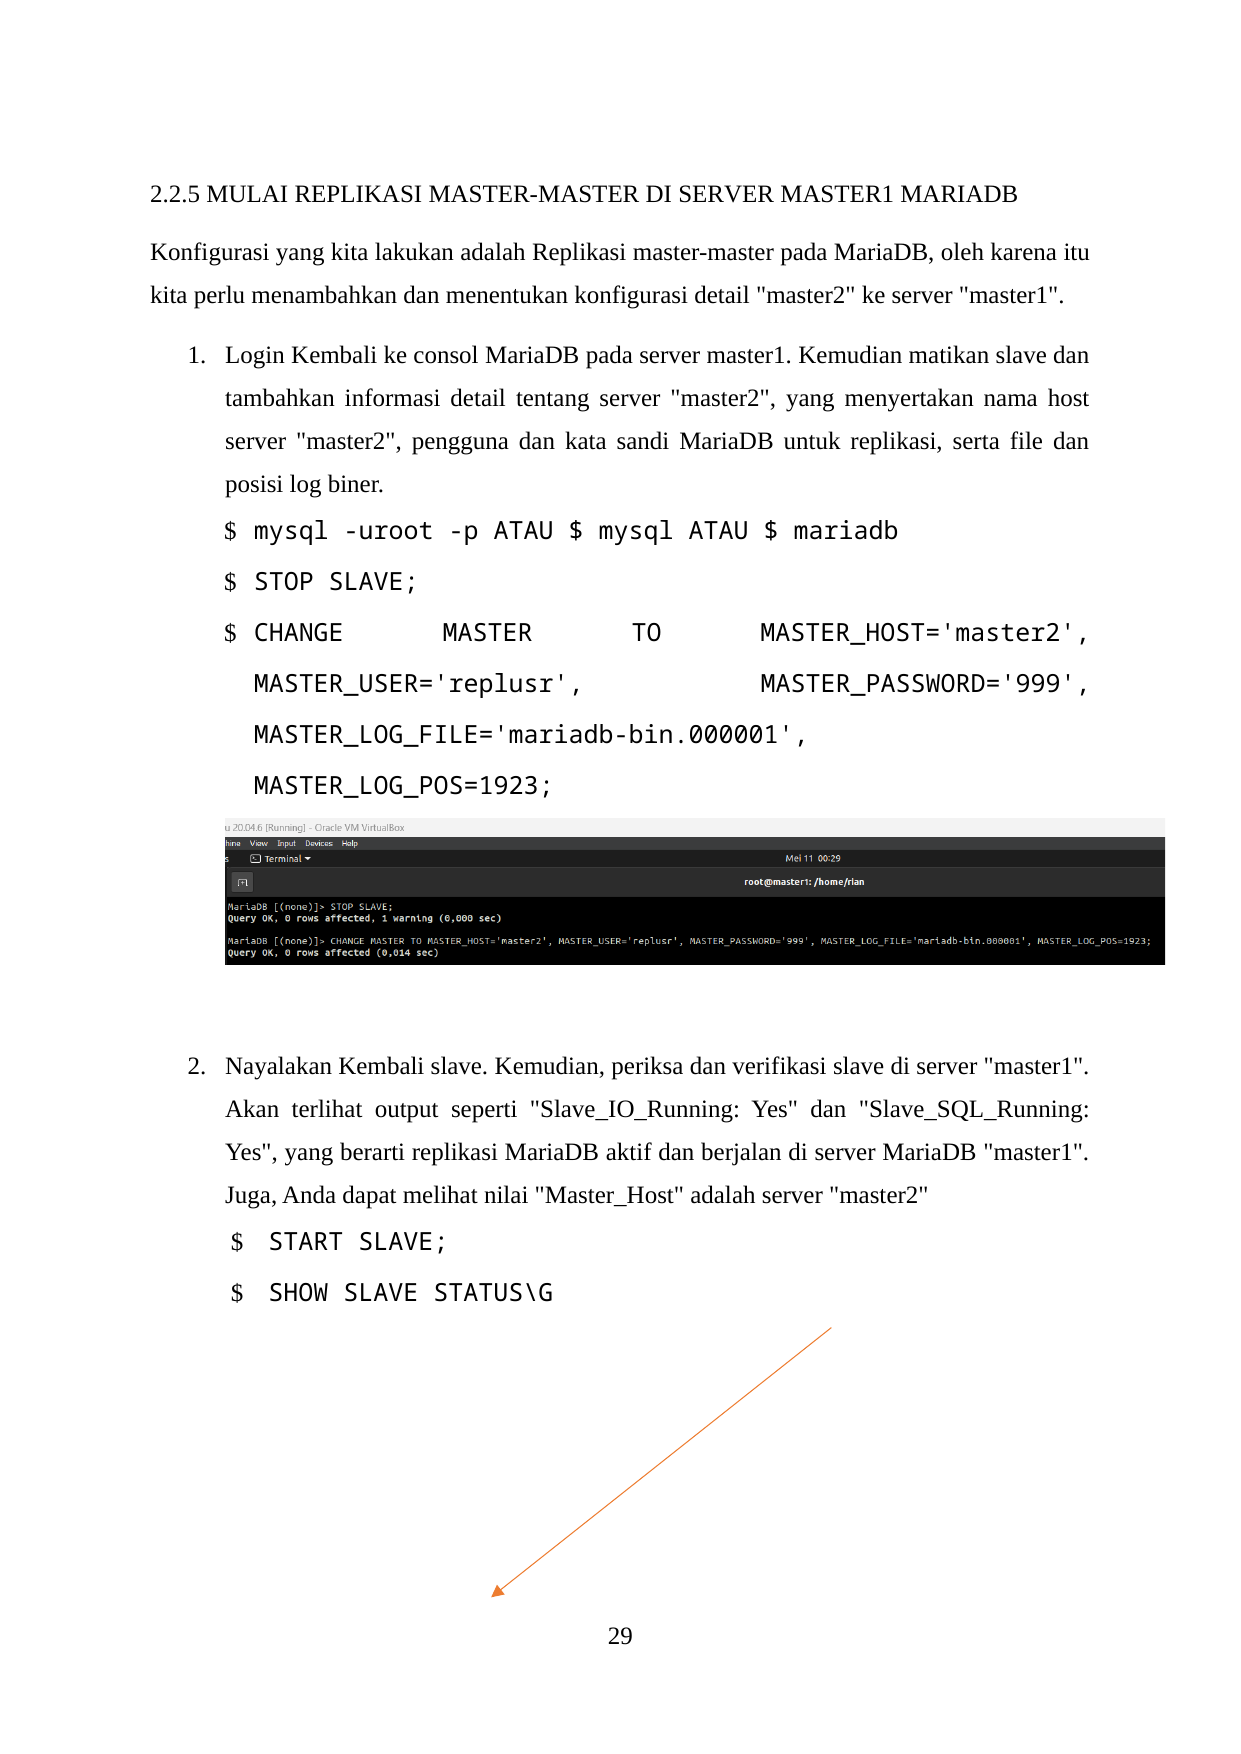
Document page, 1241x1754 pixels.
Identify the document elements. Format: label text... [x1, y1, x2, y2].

list STOP SLAVE; [224, 563, 1090, 598]
list CHANGE MASTER TO MASTER_HOST='master2', MASTER_USER='replusr', MASTER_PASSWORD='999', MASTER_LOG_FILE='mariadb-bin.000001', MASTER_LOG_POS=1923; [224, 614, 1090, 802]
picture [225, 818, 1166, 965]
list SHOW SLAVE STATUS\G [231, 1275, 1090, 1309]
list Login Kembali ke consol MariaDB pada server master1. Kemudian matikan slave dan tambahkan informasi detail tentang server "master2", yang menyertakan nama host server "master2", pengguna dan kata sandi MariaDB untuk replikasi, serta file dan posisi log biner. [187, 340, 1090, 498]
list Nayalakan Kembali slave. Kemudian, periksa dan verifikasi slave di server "master1". Akan terlihat output seperti "Slave_IO_Running: Yes" dan "Slave_SQL_Running: Yes", yang berarti replikasi MariaDB aktif dan berjalan di server MariaDB "master1". Juga, Anda dapat melihat nilai "Master_Host" adalah server "master2" [187, 1051, 1090, 1209]
text Konfigurasi yang kita lakukan adalah Replikasi master-master pada MariaDB, oleh karena itu kita perlu menambahkan dan menentukan konfigurasi detail "master2" ke server "master1". [150, 237, 1090, 309]
subtitle 2.2.5 MULAI REPLIKASI MASTER-MASTER DI SERVER MASTER1 MARIADB [150, 179, 1090, 208]
list mysql -uroot -p ATAU $ mysql ATAU $ mariadb [224, 512, 1090, 547]
list START SLAVE; [231, 1224, 1090, 1258]
